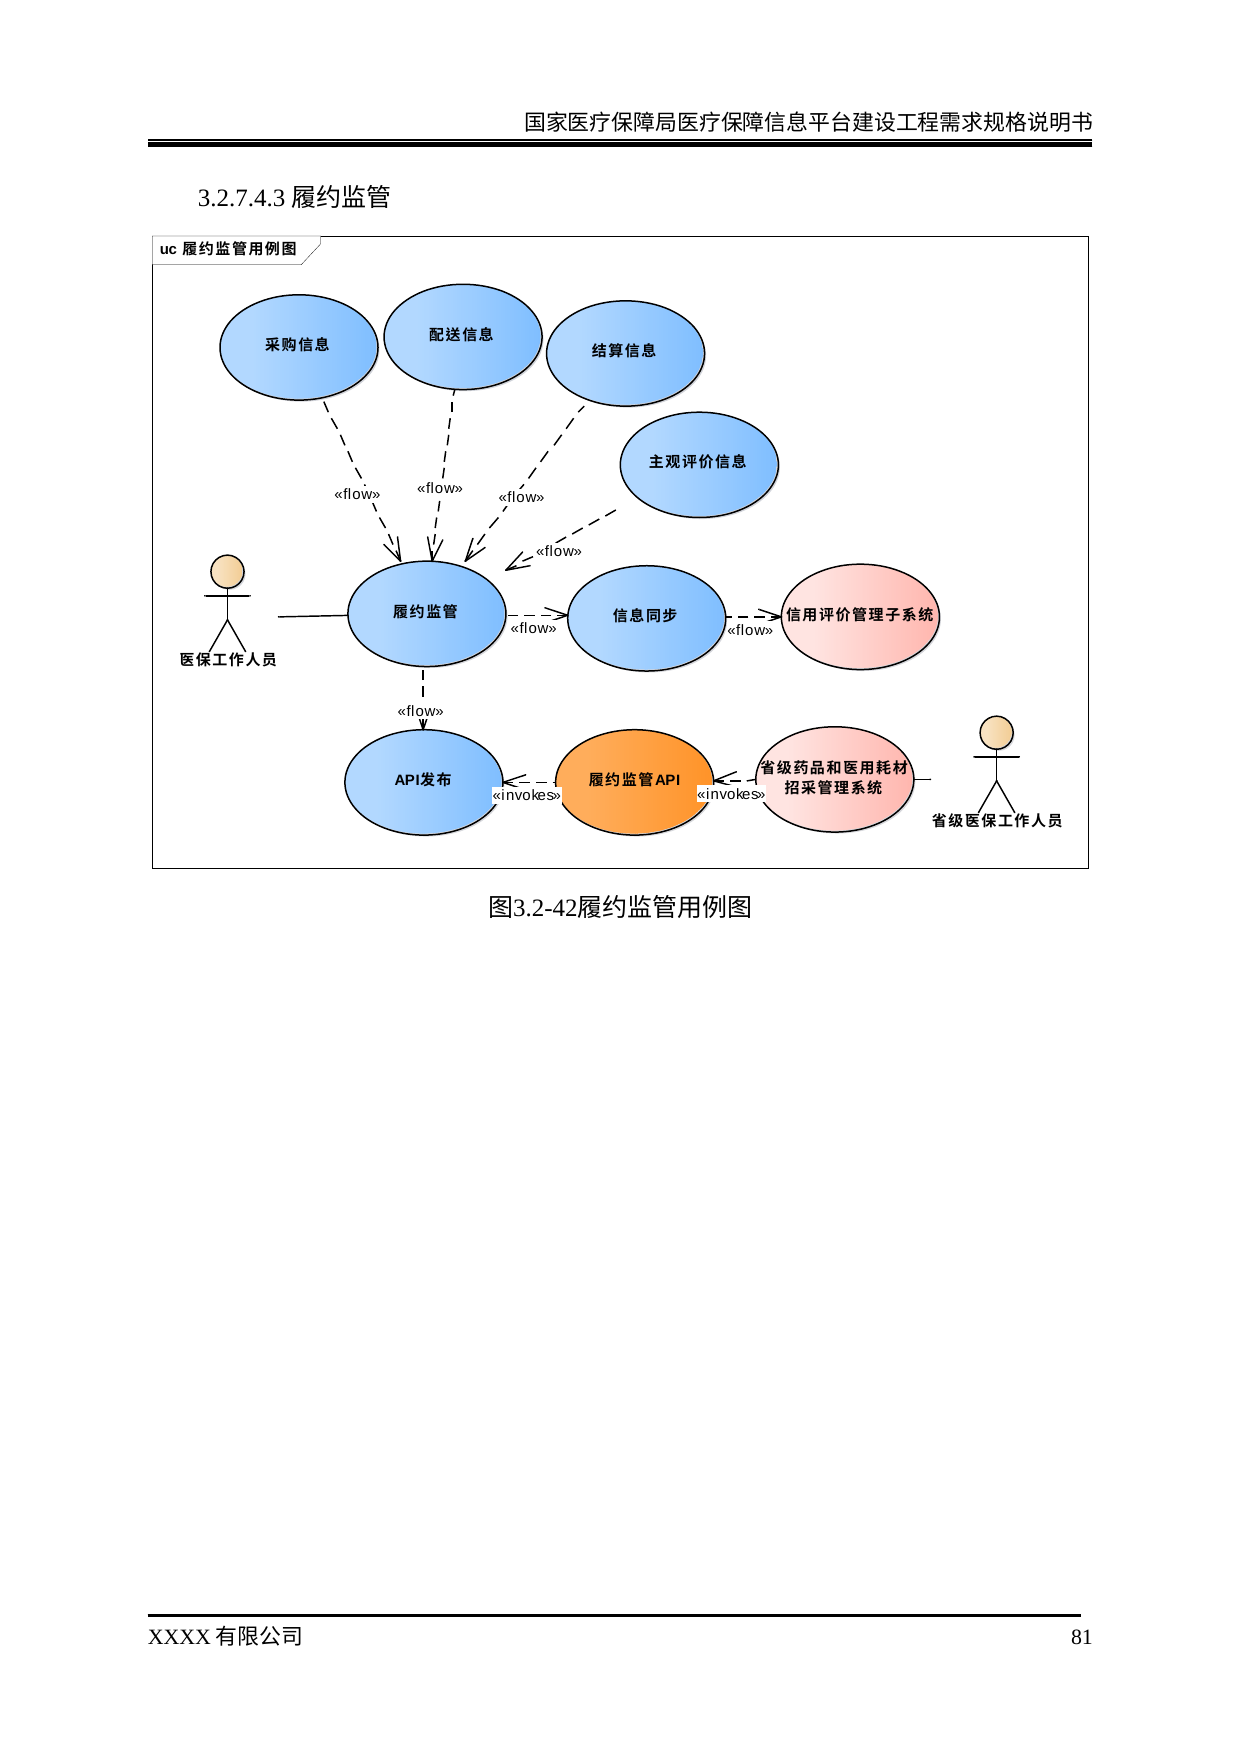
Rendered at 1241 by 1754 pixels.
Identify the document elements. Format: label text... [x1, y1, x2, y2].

subtitle 履约监管 [148, 177, 1092, 213]
